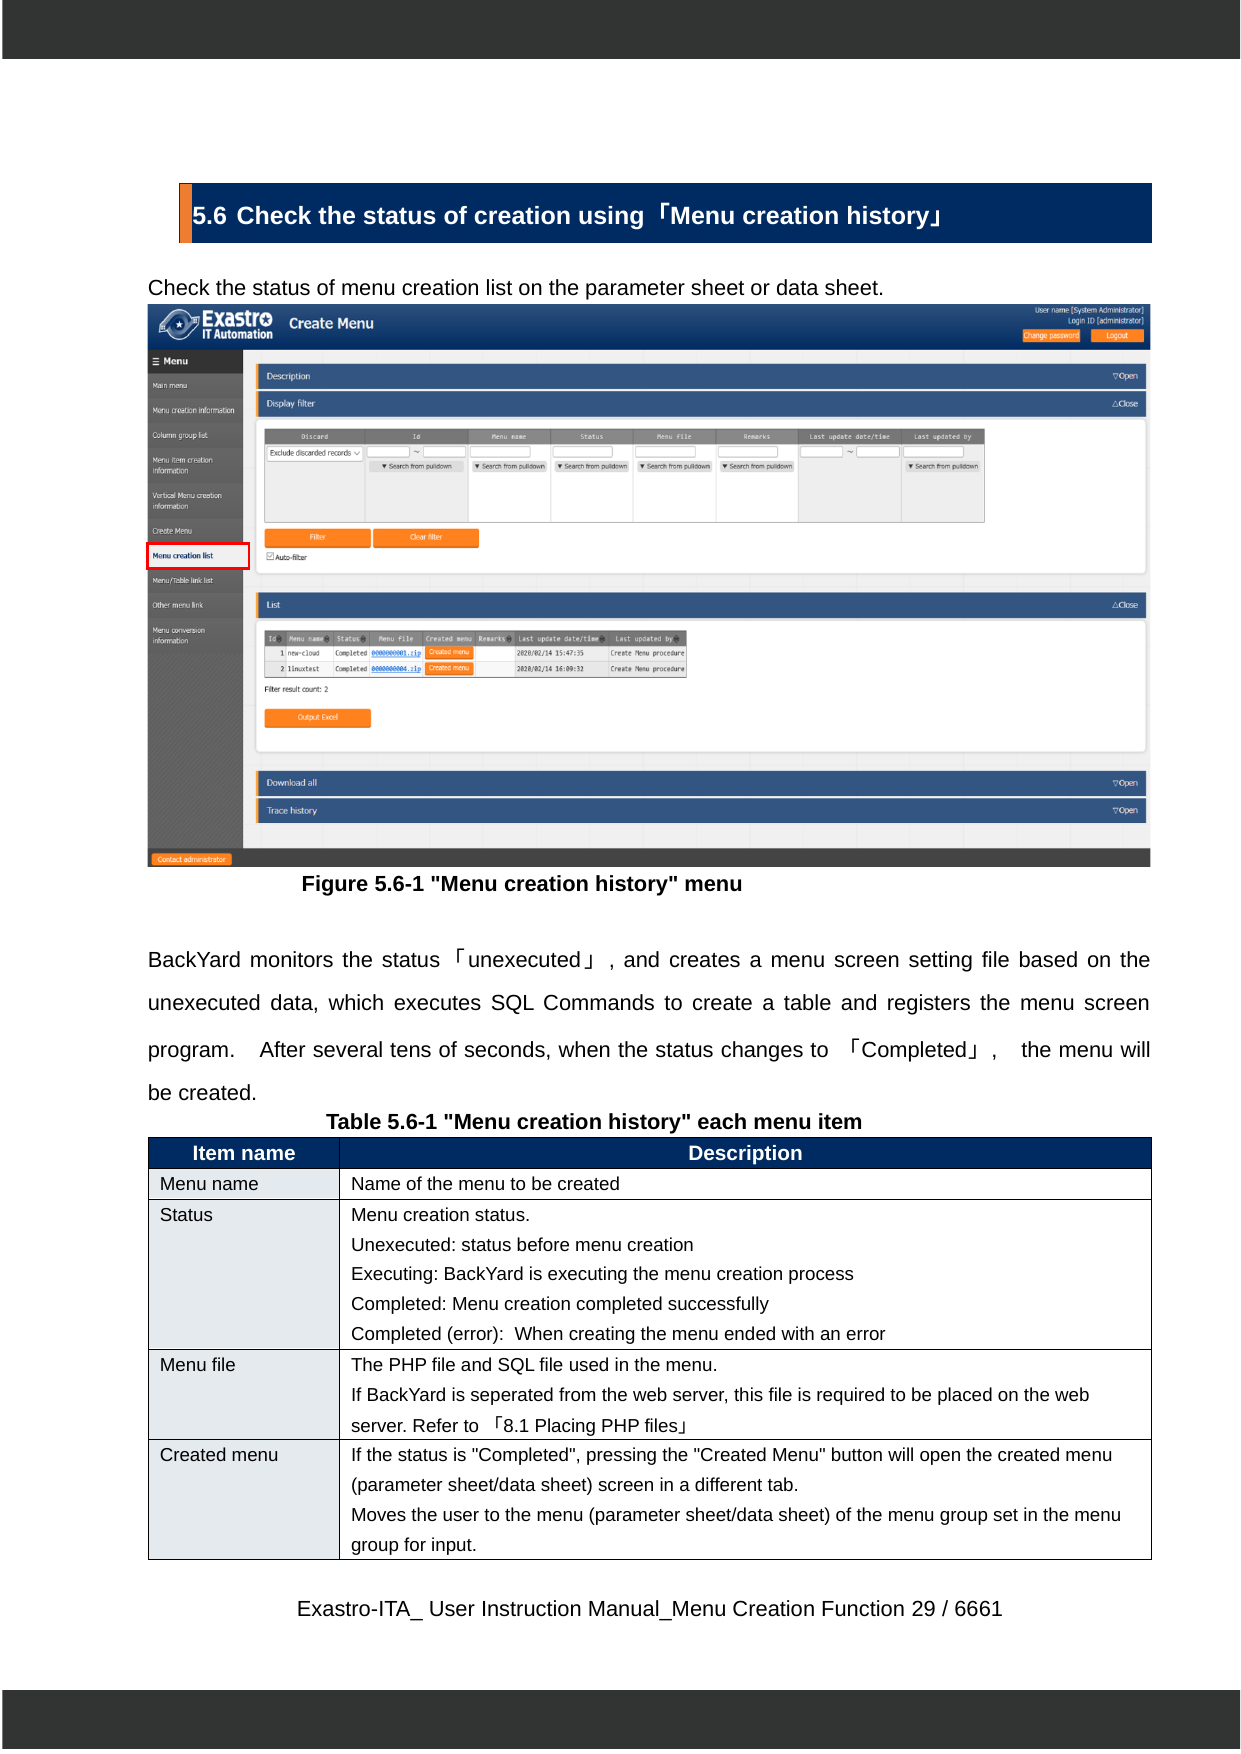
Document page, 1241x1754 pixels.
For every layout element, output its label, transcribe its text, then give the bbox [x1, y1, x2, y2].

table_cell If the status is "Completed", pressing the "Created Menu" button will open the created menu (parameter sheet/data sheet) screen in a different tab. Moves the user to the menu (parameter sheet/data sheet) of the menu group set in the menu group for input. [340, 1440, 1151, 1559]
picture [147, 304, 1151, 867]
table_cell Menu name [149, 1169, 339, 1198]
text Check the status of menu creation list on the parameter sheet or data sheet. [148, 273, 1152, 303]
table_cell Menu creation status. Unexecuted: status before menu creation Executing: BackYard is executing the menu creation process Completed: Menu creation completed successfully Completed (error): When creating the menu ended with an error [340, 1200, 1151, 1348]
picture [149, 545, 248, 567]
picture [2, 1690, 1241, 1749]
table_header Description [340, 1138, 1151, 1168]
subtitle Check the status of creation using「Menu creation history」 [179, 183, 1152, 243]
table_header Item name [149, 1138, 339, 1168]
table_cell Menu file [149, 1350, 339, 1439]
text Table 5.6-1 "Menu creation history" each menu item [148, 1107, 1152, 1137]
table_cell Created menu [149, 1440, 339, 1559]
text BackYard monitors the status「unexecuted」, and creates a menu screen setting file based on the unexecuted data, which executes SQL Commands to create a table and registers the menu screen program. After several tens of seconds, when the status changes to 「Completed」, the menu will be created. [148, 928, 1152, 1107]
table_cell The PHP file and SQL file used in the menu. If BackYard is seperated from the web server, this file is required to be placed on the web server. Refer to 「8.1 Placing PHP files」 [340, 1350, 1151, 1439]
picture [2, 0, 1241, 59]
text Figure 5.6-1 "Menu creation history" menu [148, 869, 1152, 898]
table_cell Name of the menu to be created [340, 1169, 1151, 1198]
table_cell Status [149, 1200, 339, 1348]
